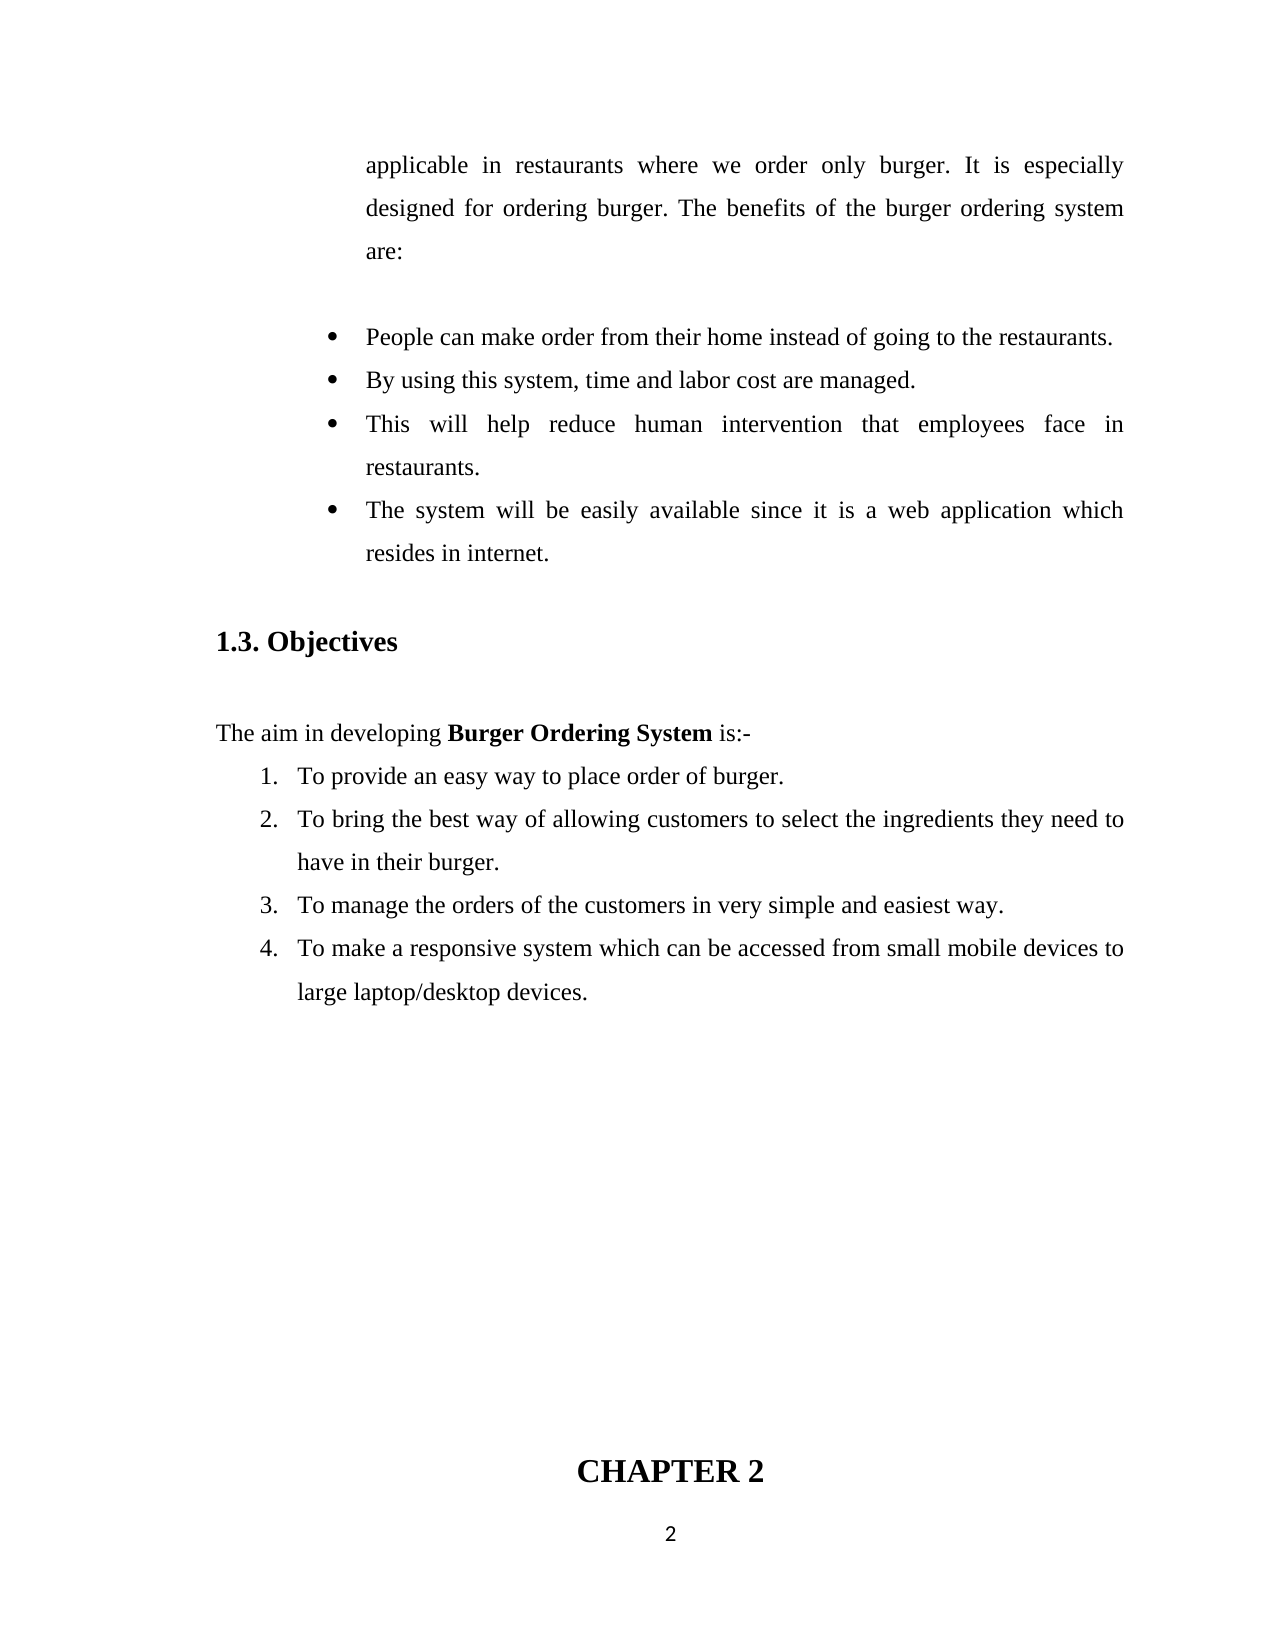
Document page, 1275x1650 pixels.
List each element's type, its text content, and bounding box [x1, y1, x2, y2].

list To manage the orders of the customers in very simple and easiest way. [259, 890, 1125, 919]
list The system will be easily available since it is a web application which resides in internet. [328, 495, 1125, 567]
text CHAPTER 2 [216, 1452, 1125, 1490]
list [328, 150, 1125, 265]
text 1.3. Objectives [216, 624, 1125, 658]
text The aim in developing Burger Ordering System is:- [216, 718, 1125, 747]
list By using this system, time and labor cost are managed. [328, 366, 1125, 394]
list To provide an easy way to place order of burger. [259, 761, 1125, 790]
list This will help reduce human intervention that employees face in restaurants. [328, 409, 1125, 481]
list To bring the best way of allowing customers to select the ingredients they need to have in their burger. [259, 804, 1125, 876]
list To make a responsive system which can be accessed from small mobile devices to large laptop/desktop devices. [259, 933, 1125, 1005]
list People can make order from their home instead of going to the restaurants. [328, 322, 1125, 351]
